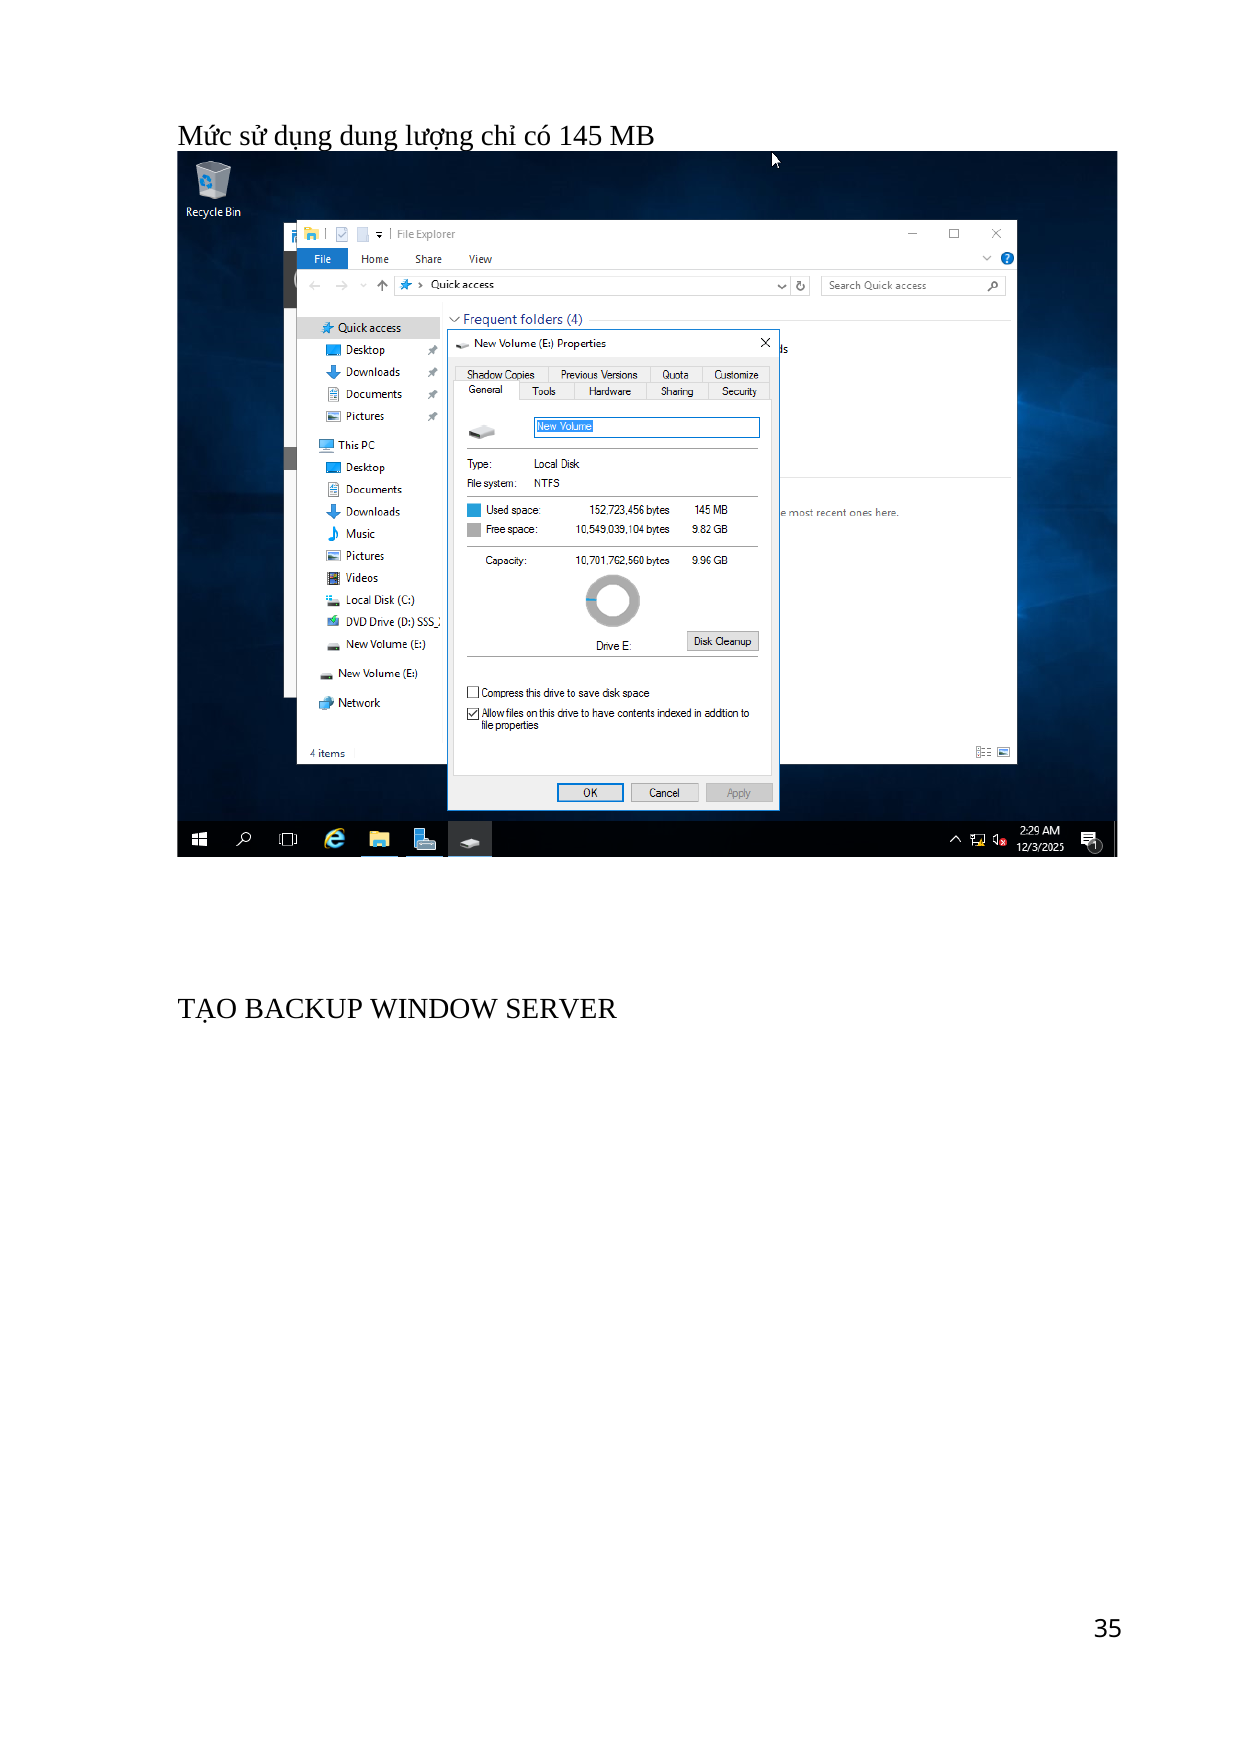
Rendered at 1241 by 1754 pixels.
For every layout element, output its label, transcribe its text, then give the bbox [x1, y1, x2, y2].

text TẠO BACKUP WINDOW SERVER [177, 991, 1122, 1024]
picture [177, 151, 1118, 857]
